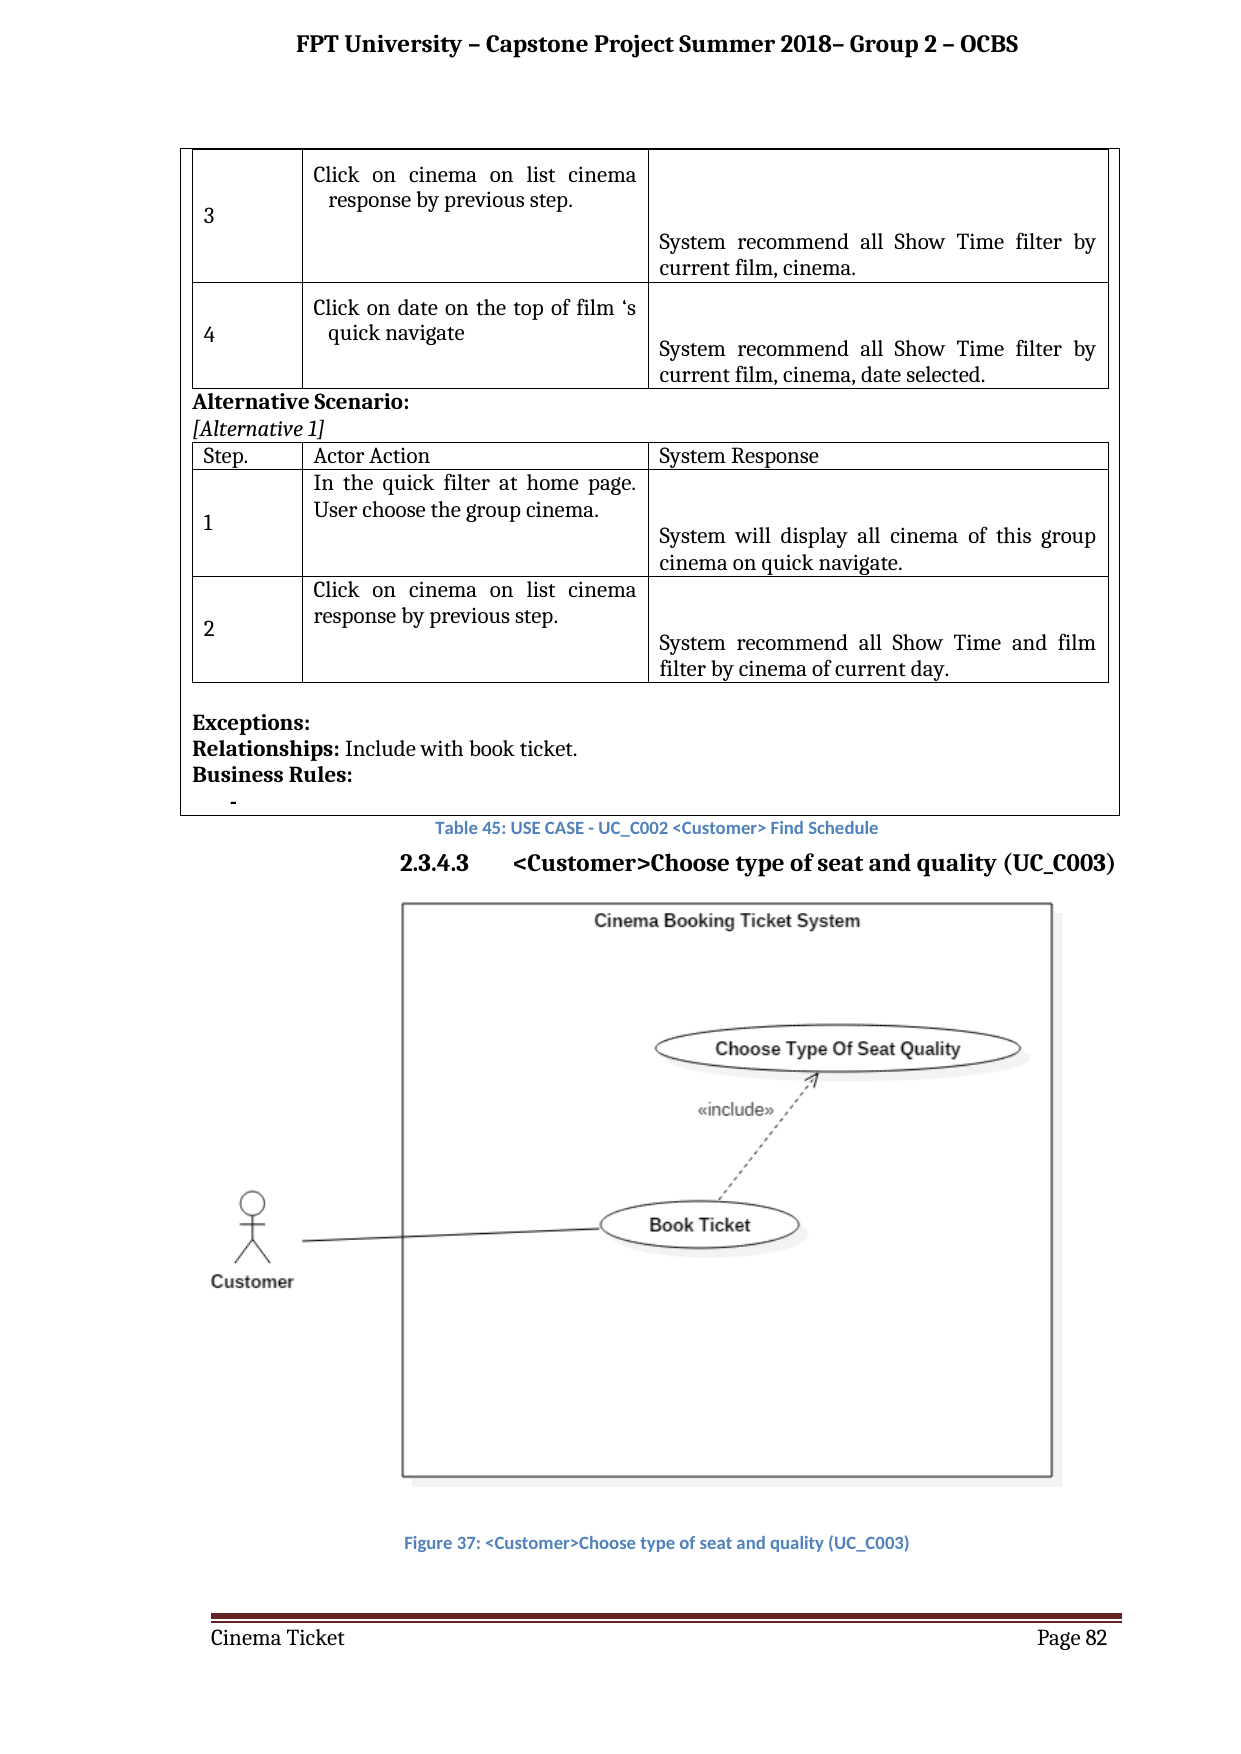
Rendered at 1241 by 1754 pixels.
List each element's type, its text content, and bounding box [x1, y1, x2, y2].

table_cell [181, 149, 1119, 815]
text Figure 37: <Customer>Choose type of seat and quality (UC_C003) [192, 1531, 1122, 1554]
subtitle <Customer>Choose type of seat and quality (UC_C003) [400, 849, 1122, 878]
picture [192, 890, 1107, 1532]
